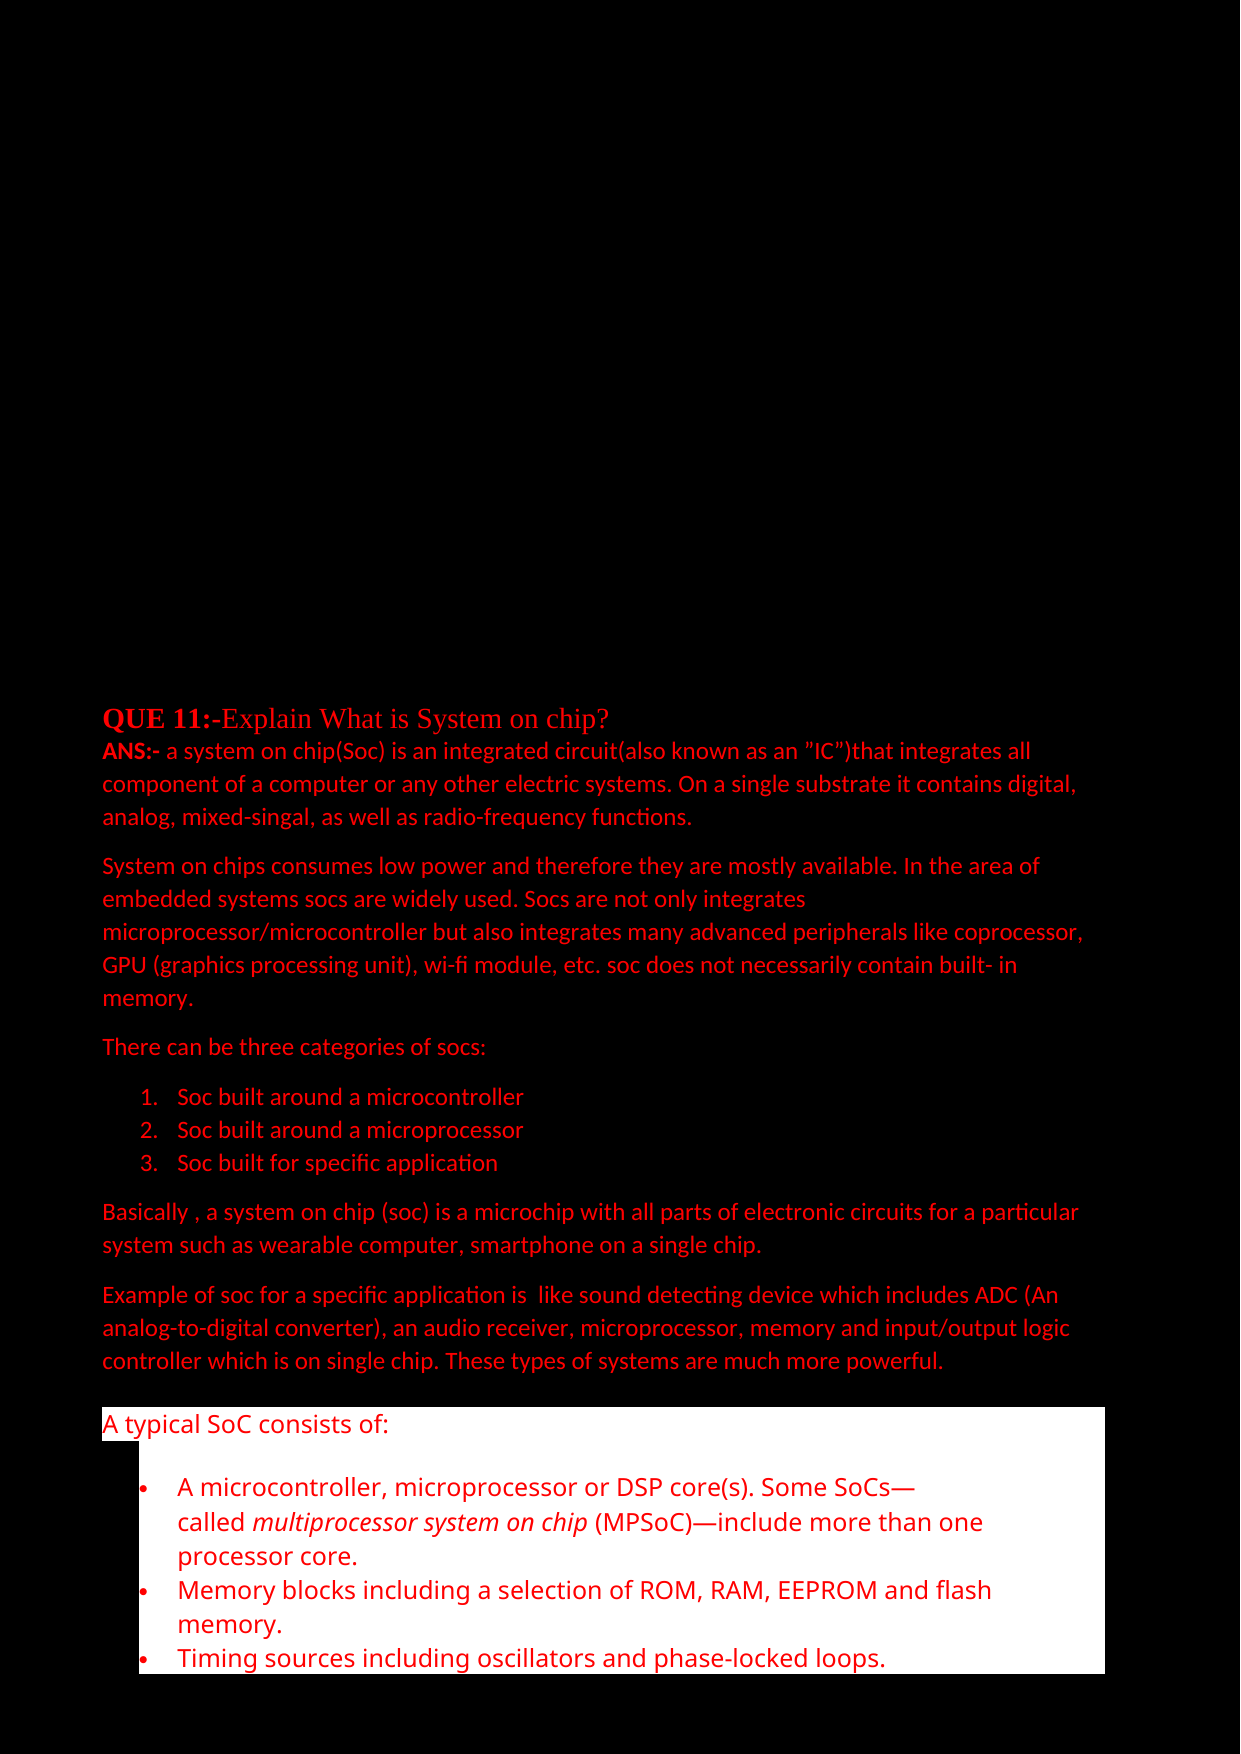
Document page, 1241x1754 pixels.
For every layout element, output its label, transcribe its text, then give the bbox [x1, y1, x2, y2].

list Soc built around a microcontroller [139, 1081, 1105, 1112]
list Soc built for specific application [139, 1147, 1105, 1177]
text There can be three categories of socs: [102, 1031, 1105, 1062]
list Memory blocks including a selection of ROM, RAM, EEPROM and flash memory. [139, 1572, 1105, 1640]
text Basically , a system on chip (soc) is a microchip with all parts of electronic circuits for a particular system such as wearable computer, smartphone on a single chip. [102, 1196, 1105, 1260]
text QUE 11:-Explain What is System on chip? [102, 701, 1105, 735]
text A typical SoC consists of: [102, 1407, 1105, 1441]
list Soc built around a microprocessor [139, 1114, 1105, 1144]
list A microcontroller, microprocessor or DSP core(s). Some SoCs—called multiprocessor system on chip (MPSoC)—include more than one processor core. [139, 1470, 1105, 1572]
text System on chips consumes low power and therefore they are mostly available. In the area of embedded systems socs are widely used. Socs are not only integrates microprocessor/microcontroller but also integrates many advanced peripherals like coprocessor, GPU (graphics processing unit), wi-fi module, etc. soc does not necessarily contain built- in memory. [102, 850, 1105, 1012]
text Example of soc for a specific application is like sound detecting device which includes ADC (An analog-to-digital converter), an audio receiver, microprocessor, memory and input/output logic controller which is on single chip. These types of systems are much more powerful. [102, 1279, 1105, 1375]
list Timing sources including oscillators and phase-locked loops. [139, 1640, 1105, 1674]
text ANS:- a system on chip(Soc) is an integrated circuit(also known as an ”IC”)that integrates all component of a computer or any other electric systems. On a single substrate it contains digital, analog, mixed-singal, as well as radio-frequency functions. [102, 735, 1105, 831]
